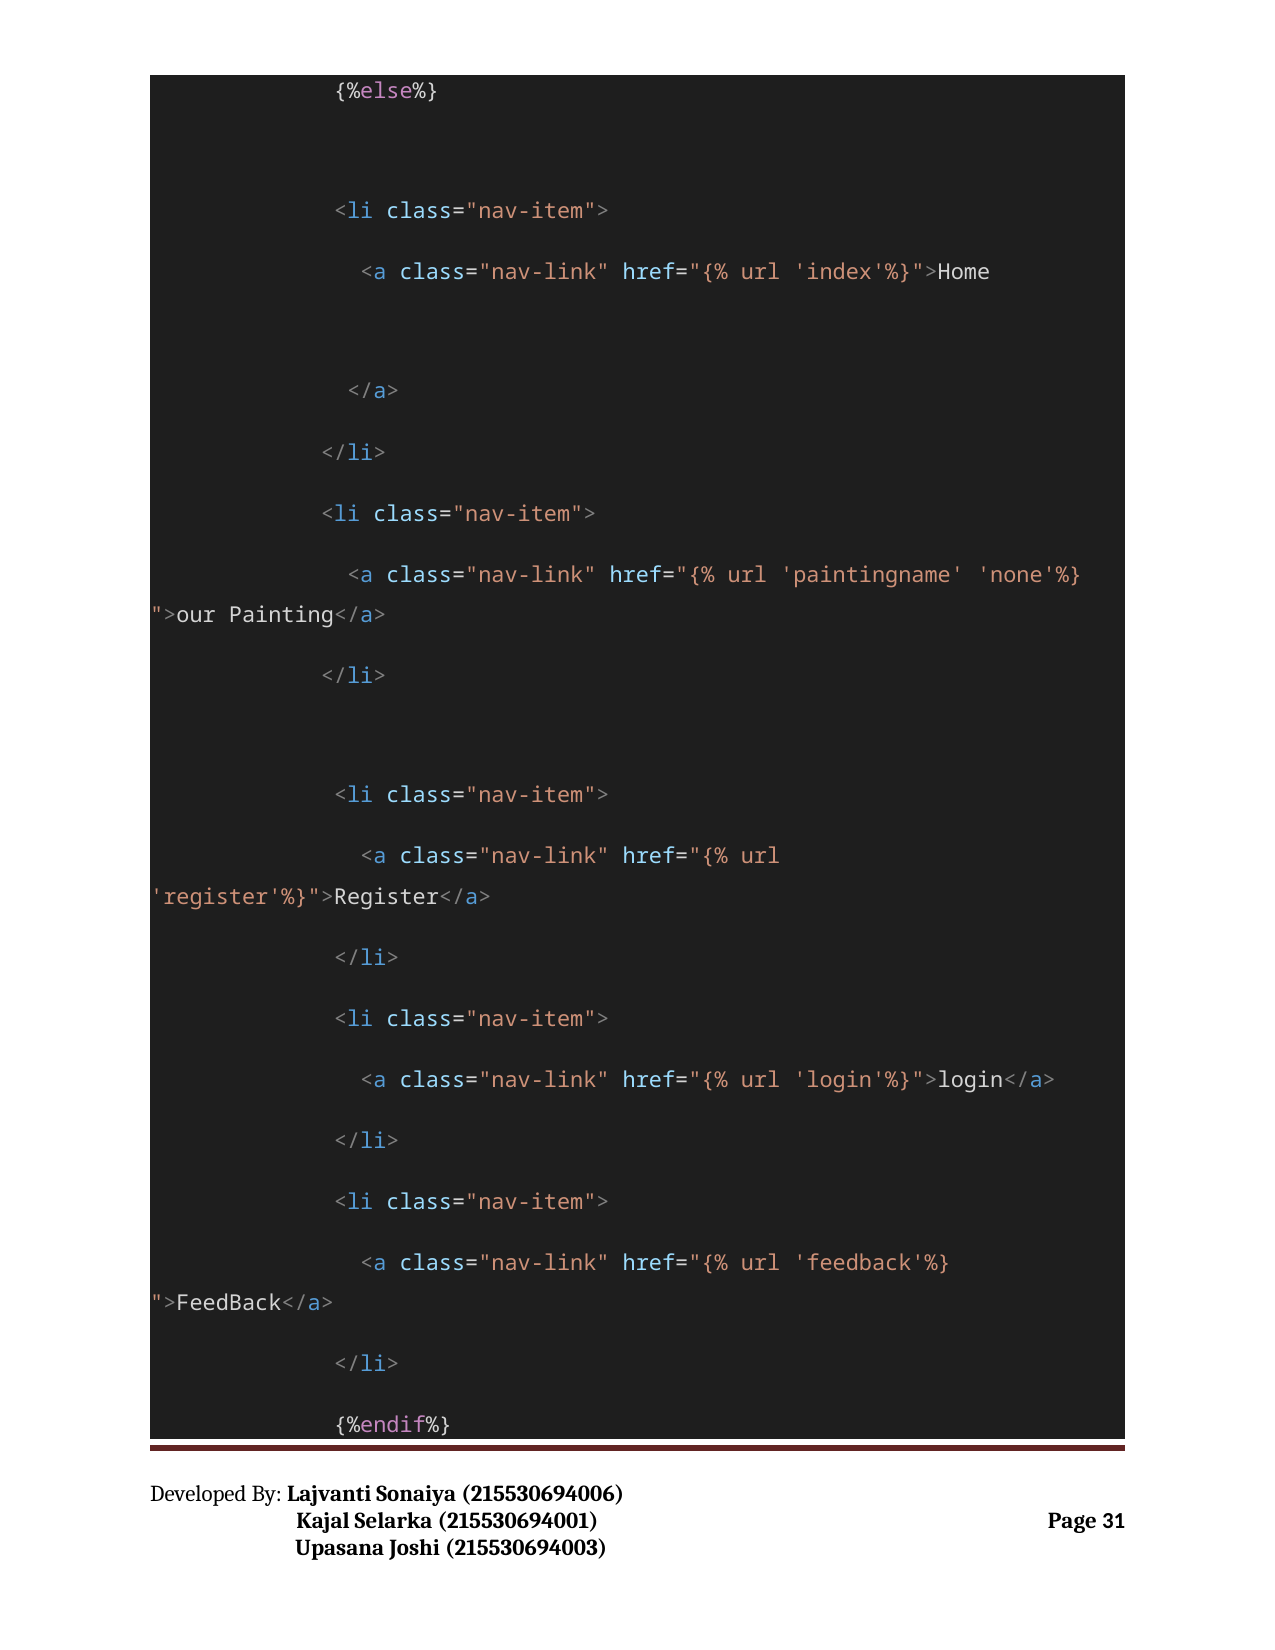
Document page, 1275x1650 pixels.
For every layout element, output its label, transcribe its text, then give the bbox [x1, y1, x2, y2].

text <a class="nav-link" href="{% url 'feedback'%} ">FeedBack</a> [150, 1247, 1125, 1317]
text <a class="nav-link" href="{% url 'login'%}">login</a> [150, 1064, 1125, 1094]
text <a class="nav-link" href="{% url 'index'%}">Home [150, 256, 1125, 286]
text {%else%} [150, 75, 1125, 105]
text <li class="nav-item"> [150, 1186, 1125, 1216]
text <a class="nav-link" href="{% url 'register'%}">Register</a> [150, 841, 1125, 911]
text <li class="nav-item"> [150, 1003, 1125, 1033]
text </li> [150, 1125, 1125, 1155]
text </li> [150, 1348, 1125, 1378]
text </a> [150, 375, 1125, 405]
text </li> [150, 660, 1125, 689]
text </li> [150, 942, 1125, 972]
text <a class="nav-link" href="{% url 'paintingname' 'none'%} ">our Painting</a> [150, 558, 1125, 628]
text {%endif%} [150, 1409, 1125, 1439]
text <li class="nav-item"> [150, 497, 1125, 527]
text <li class="nav-item"> [150, 779, 1125, 809]
text <li class="nav-item"> [150, 195, 1125, 224]
text </li> [150, 436, 1125, 466]
